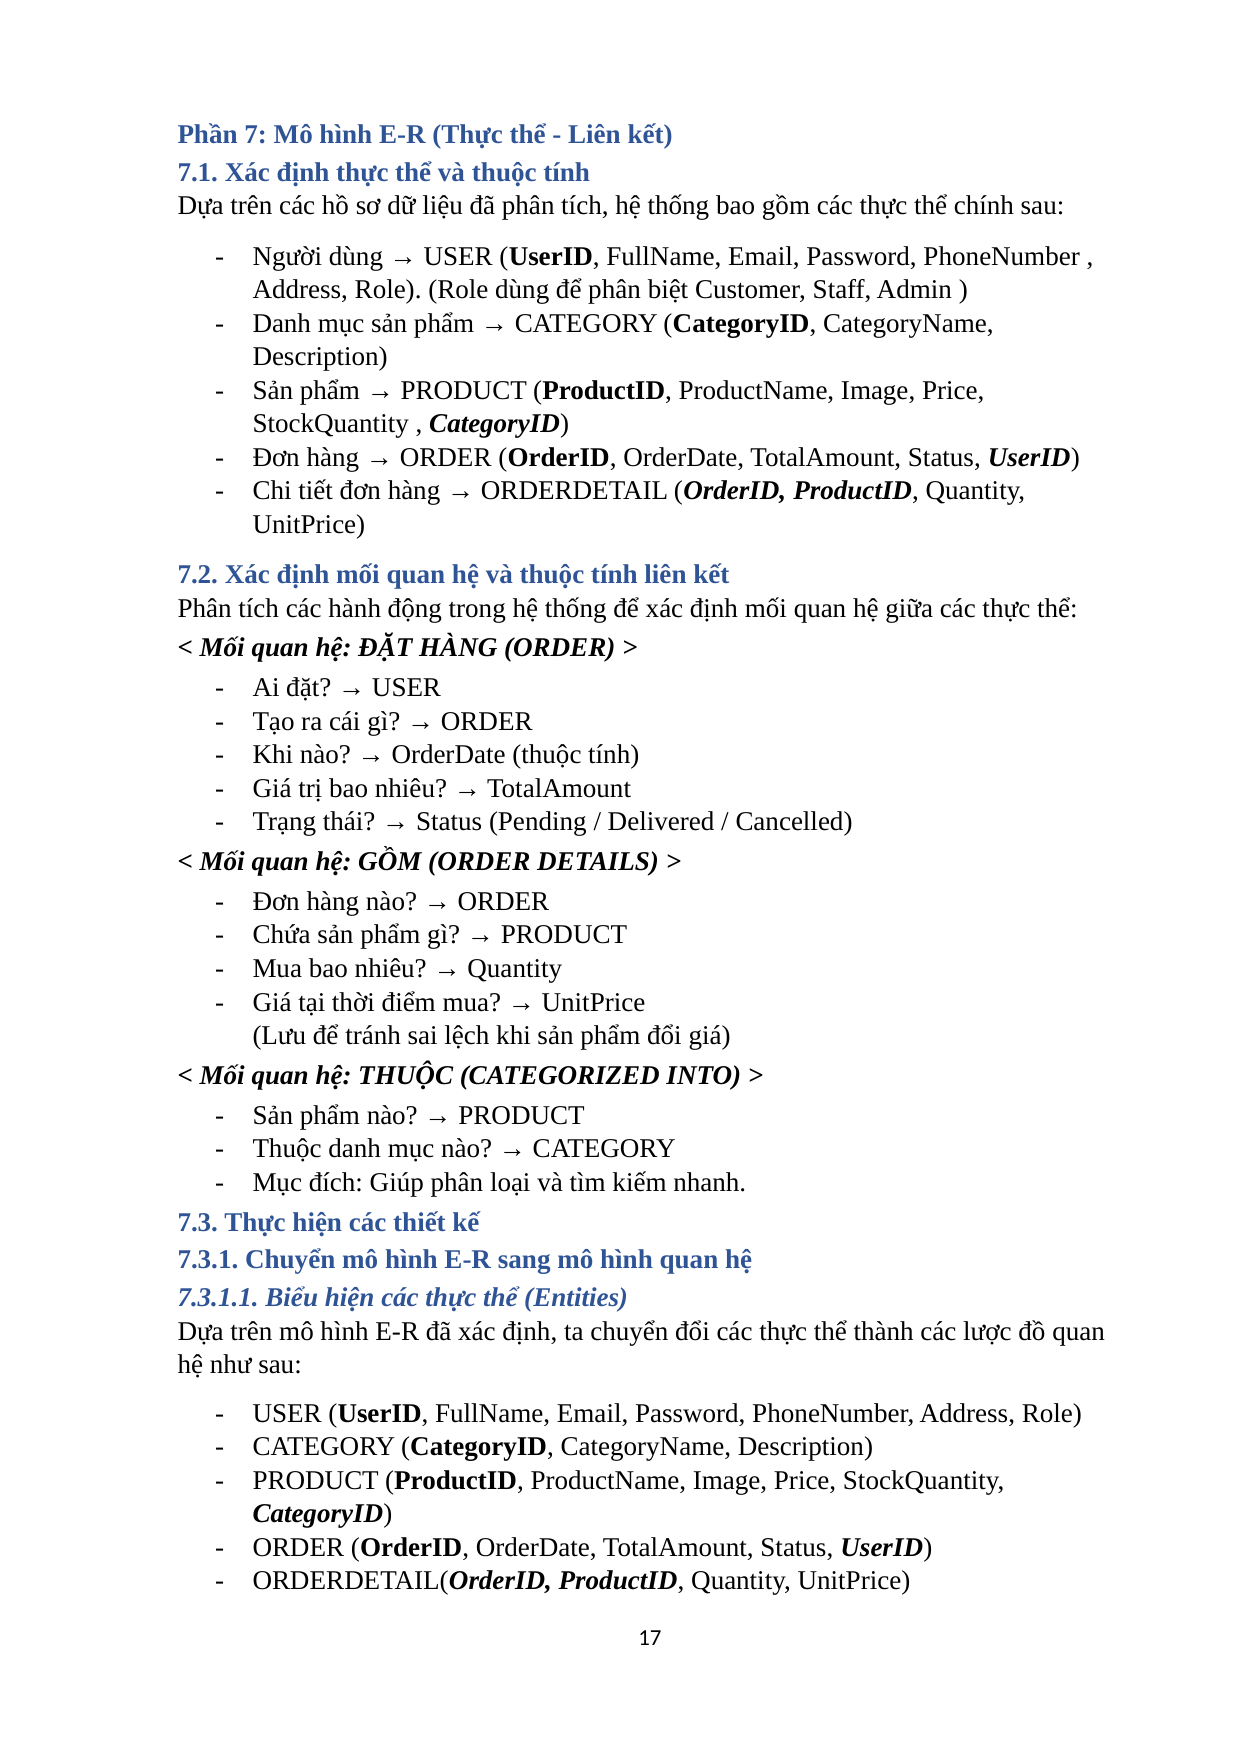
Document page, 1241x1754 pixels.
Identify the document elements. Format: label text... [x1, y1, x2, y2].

list Ai đặt? → USER [215, 671, 1122, 702]
list Trạng thái? → Status (Pending / Delivered / Cancelled) [215, 805, 1122, 837]
subtitle 7.3.1.1. Biểu hiện các thực thể (Entities) [177, 1281, 1122, 1312]
list ORDER (OrderID, OrderDate, TotalAmount, Status, UserID) [215, 1531, 1122, 1562]
list Giá trị bao nhiêu? → TotalAmount [215, 772, 1122, 803]
subtitle Phần 7: Mô hình E-R (Thực thể - Liên kết) [177, 118, 1122, 149]
text Dựa trên mô hình E-R đã xác định, ta chuyển đổi các thực thể thành các lược đồ quan hệ như sau: [177, 1314, 1122, 1379]
list Người dùng → USER (UserID, FullName, Email, Password, PhoneNumber , Address, Role). (Role dùng để phân biệt Customer, Staff, Admin ) [215, 239, 1122, 304]
list PRODUCT (ProductID, ProductName, Image, Price, StockQuantity, CategoryID) [215, 1464, 1122, 1528]
text < Mối quan hệ: THUỘC (CATEGORIZED INTO) > [177, 1059, 1122, 1090]
list Sản phẩm → PRODUCT (ProductID, ProductName, Image, Price, StockQuantity , CategoryID) [215, 374, 1122, 438]
subtitle 7.1. Xác định thực thể và thuộc tính [177, 156, 1122, 187]
text Phân tích các hành động trong hệ thống để xác định mối quan hệ giữa các thực thể: [177, 592, 1122, 623]
list Mua bao nhiêu? → Quantity [215, 952, 1122, 983]
text < Mối quan hệ: ĐẶT HÀNG (ORDER) > [177, 631, 1122, 663]
list USER (UserID, FullName, Email, Password, PhoneNumber, Address, Role) [215, 1397, 1122, 1428]
subtitle 7.2. Xác định mối quan hệ và thuộc tính liên kết [177, 558, 1122, 589]
text < Mối quan hệ: GỒM (ORDER DETAILS) > [177, 845, 1122, 876]
list Thuộc danh mục nào? → CATEGORY [215, 1132, 1122, 1163]
list Mục đích: Giúp phân loại và tìm kiếm nhanh. [215, 1166, 1122, 1197]
text Dựa trên các hồ sơ dữ liệu đã phân tích, hệ thống bao gồm các thực thể chính sau: [177, 189, 1122, 221]
list Giá tại thời điểm mua? → UnitPrice (Lưu để tránh sai lệch khi sản phẩm đổi giá) [215, 986, 1122, 1050]
list Sản phẩm nào? → PRODUCT [215, 1099, 1122, 1130]
list Chứa sản phẩm gì? → PRODUCT [215, 918, 1122, 950]
subtitle 7.3. Thực hiện các thiết kế [177, 1206, 1122, 1237]
list ORDERDETAIL(OrderID, ProductID, Quantity, UnitPrice) [215, 1564, 1122, 1596]
list Danh mục sản phẩm → CATEGORY (CategoryID, CategoryName, Description) [215, 307, 1122, 371]
list Chi tiết đơn hàng → ORDERDETAIL (OrderID, ProductID, Quantity, UnitPrice) [215, 474, 1122, 539]
list Tạo ra cái gì? → ORDER [215, 705, 1122, 736]
subtitle 7.3.1. Chuyển mô hình E-R sang mô hình quan hệ [177, 1243, 1122, 1274]
list Đơn hàng → ORDER (OrderID, OrderDate, TotalAmount, Status, UserID) [215, 441, 1122, 472]
list Đơn hàng nào? → ORDER [215, 885, 1122, 916]
list CATEGORY (CategoryID, CategoryName, Description) [215, 1430, 1122, 1461]
list Khi nào? → OrderDate (thuộc tính) [215, 738, 1122, 769]
